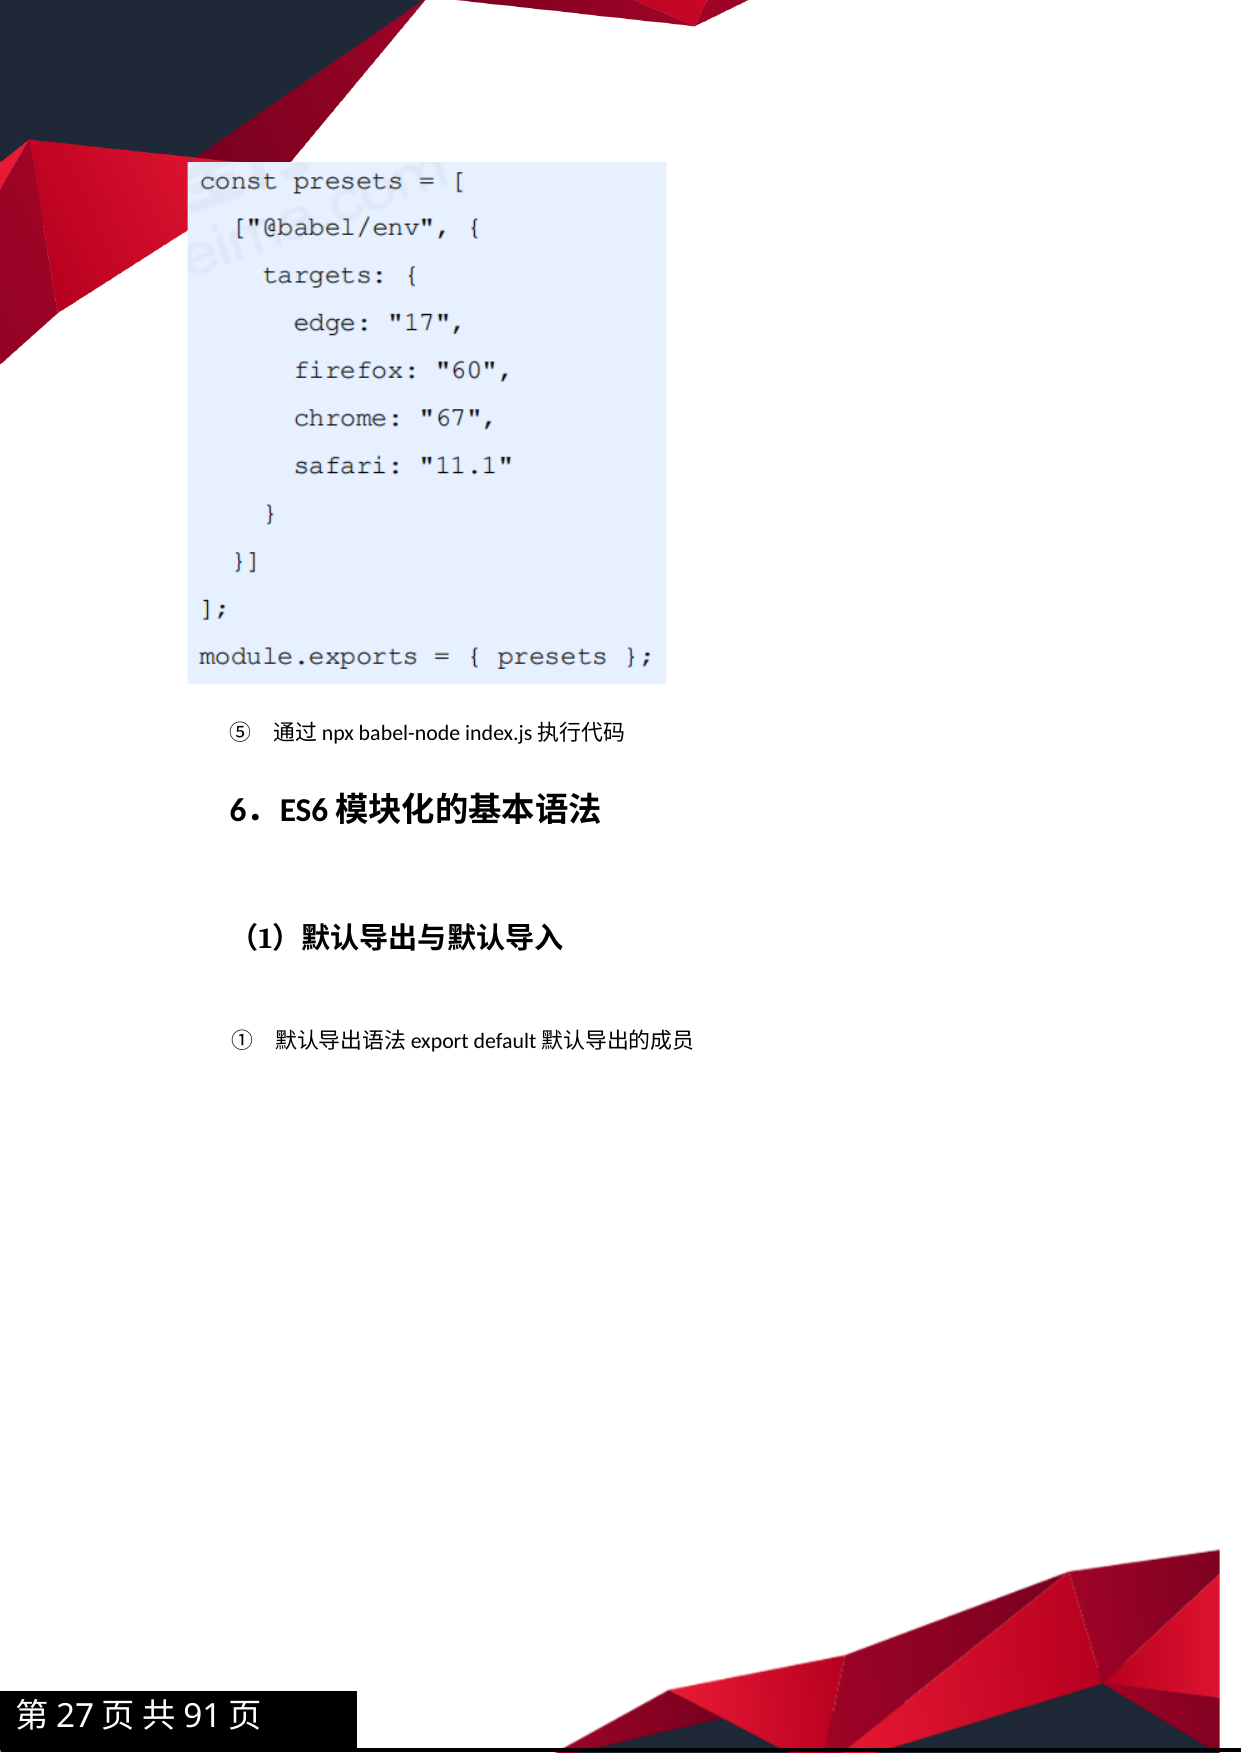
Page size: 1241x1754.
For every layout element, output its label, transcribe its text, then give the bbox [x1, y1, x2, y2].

subtitle 默认导出与默认导入 [187, 903, 1053, 968]
list 默认导出语法export default 默认导出的成员 [187, 1022, 1053, 1055]
list 通过 npx babel-node index.js 执行代码 [187, 714, 1053, 747]
picture [0, 0, 777, 684]
picture [0, 1488, 1241, 1753]
subtitle ES6模块化的基本语法 [187, 774, 1053, 839]
